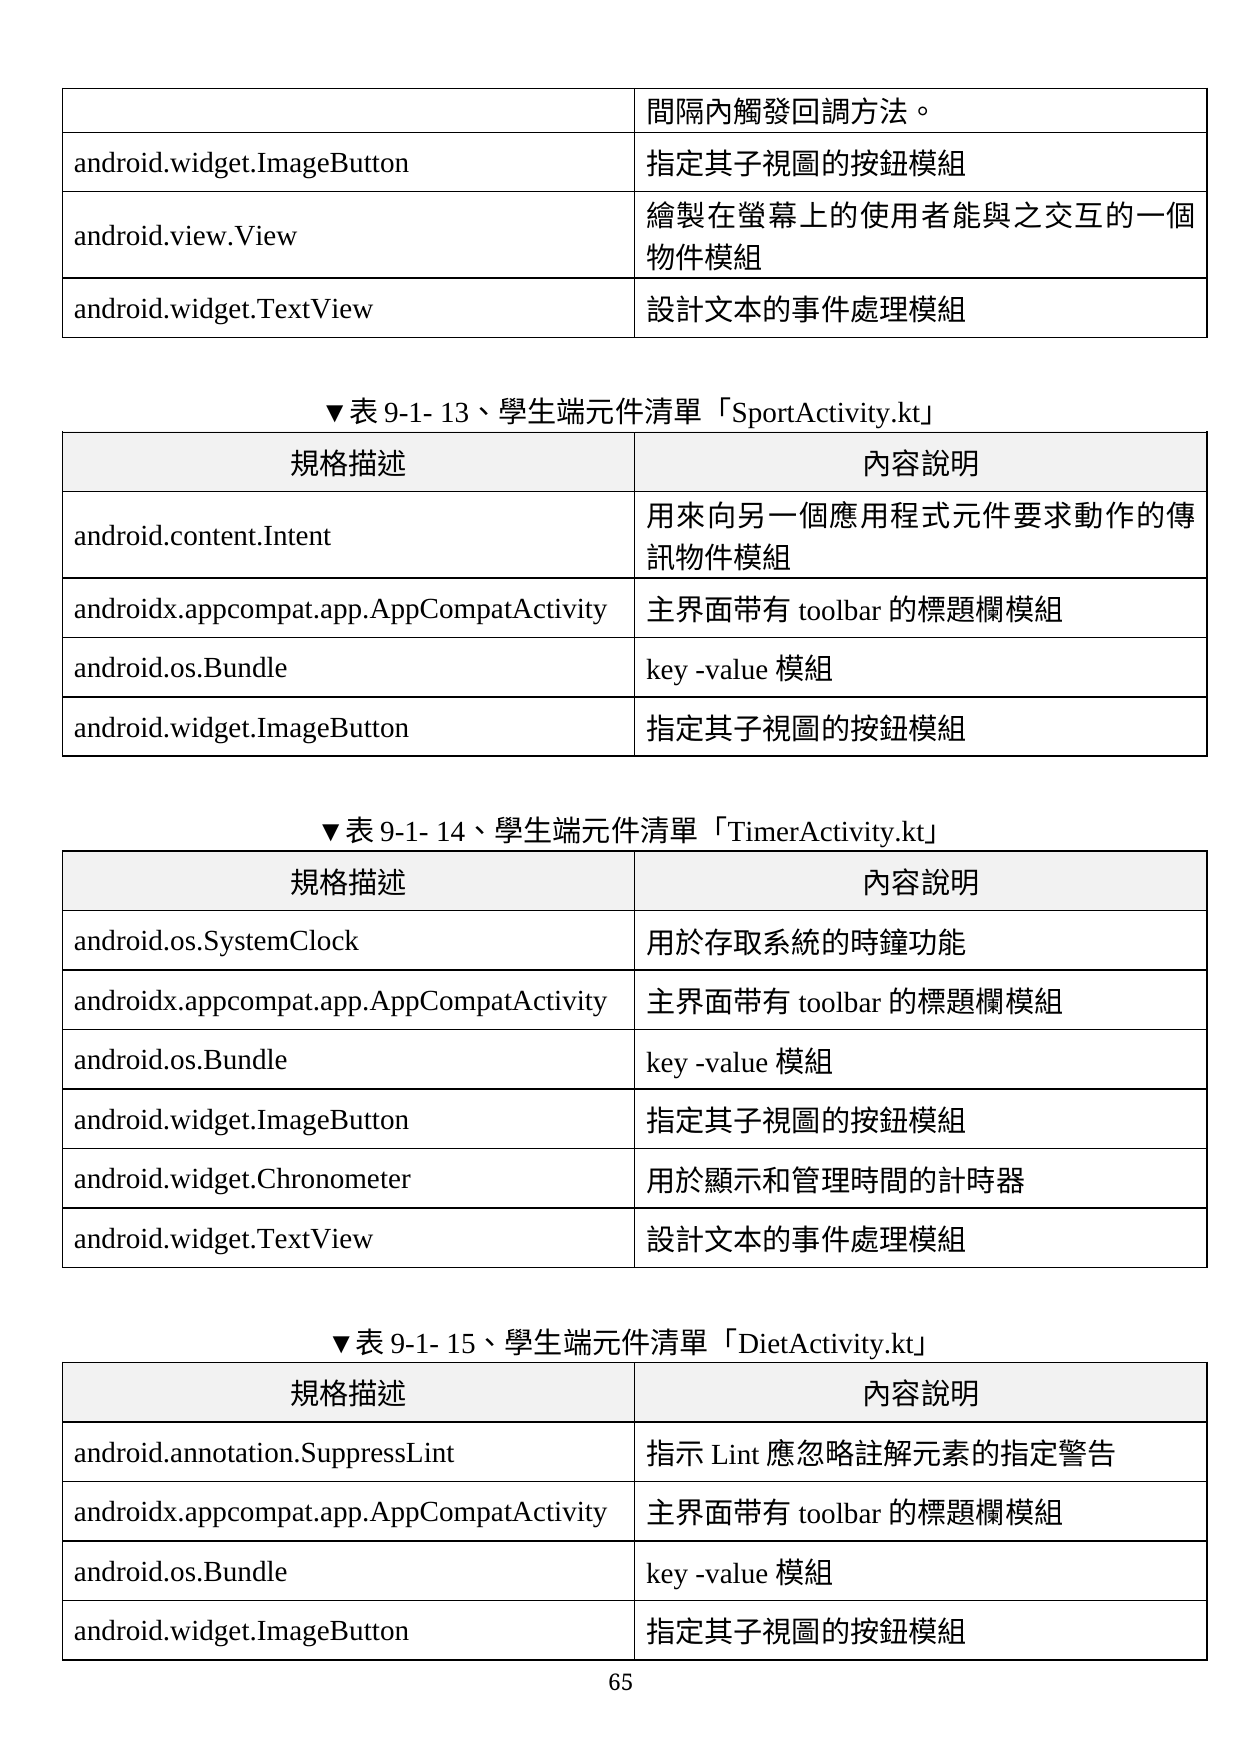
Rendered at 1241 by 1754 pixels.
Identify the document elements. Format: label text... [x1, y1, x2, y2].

table_cell android.widget.TextView [63, 1209, 634, 1267]
table_cell android.os.Bundle [63, 638, 634, 696]
table_cell androidx.appcompat.app.AppCompatActivity [63, 579, 634, 636]
table_cell androidx.appcompat.app.AppCompatActivity [63, 971, 634, 1029]
table_cell 用於存取系統的時鐘功能 [635, 911, 1206, 969]
table_header 規格描述 [63, 852, 634, 910]
table_header 內容說明 [635, 1363, 1206, 1421]
table_cell 主界面带有 toolbar 的標題欄模組 [635, 1482, 1206, 1540]
table_cell 用來向另一個應用程式元件要求動作的傳訊物件模組 [635, 492, 1206, 577]
table_cell android.widget.TextView [63, 279, 634, 336]
table_cell 指定其子視圖的按鈕模組 [635, 698, 1206, 755]
table_cell key -value 模組 [635, 1030, 1206, 1088]
table_cell android.widget.ImageButton [63, 133, 634, 191]
table_cell android.widget.Chronometer [63, 1149, 634, 1207]
table_cell 主界面带有 toolbar 的標題欄模組 [635, 579, 1206, 636]
table_cell android.widget.ImageButton [63, 1601, 634, 1659]
table_header 規格描述 [63, 433, 634, 491]
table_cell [63, 89, 634, 131]
text ▼表9-1- 13、學生端元件清單「SportActivity.kt」 [62, 389, 1207, 431]
table_cell android.content.Intent [63, 492, 634, 577]
table_cell android.os.Bundle [63, 1542, 634, 1599]
text ▼表9-1- 15、學生端元件清單「DietActivity.kt」 [62, 1319, 1207, 1362]
table_cell 設計文本的事件處理模組 [635, 1209, 1206, 1267]
table_cell key -value 模組 [635, 1542, 1206, 1599]
table_cell android.widget.ImageButton [63, 698, 634, 755]
table_cell android.os.SystemClock [63, 911, 634, 969]
table_cell android.os.Bundle [63, 1030, 634, 1088]
table_cell 繪製在螢幕上的使用者能與之交互的一個物件模組 [635, 192, 1206, 277]
table_cell key -value 模組 [635, 638, 1206, 696]
table_cell 設計文本的事件處理模組 [635, 279, 1206, 336]
table_cell 主界面带有 toolbar 的標題欄模組 [635, 971, 1206, 1029]
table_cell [63, 1482, 634, 1540]
text ▼表9-1- 14、學生端元件清單「TimerActivity.kt」 [62, 808, 1207, 850]
table_cell 用於顯示和管理時間的計時器 [635, 1149, 1206, 1207]
table_cell 指定其子視圖的按鈕模組 [635, 133, 1206, 191]
table_header 規格描述 [63, 1363, 634, 1421]
table_cell android.annotation.SuppressLint [63, 1423, 634, 1481]
table_cell 指示 Lint 應忽略註解元素的指定警告 [635, 1423, 1206, 1481]
table_cell 指定其子視圖的按鈕模組 [635, 1601, 1206, 1659]
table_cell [635, 89, 1206, 131]
table_cell android.widget.ImageButton [63, 1090, 634, 1148]
table_cell android.view.View [63, 192, 634, 277]
table_header 內容說明 [635, 433, 1206, 491]
table_cell 指定其子視圖的按鈕模組 [635, 1090, 1206, 1148]
table_header 內容說明 [635, 852, 1206, 910]
